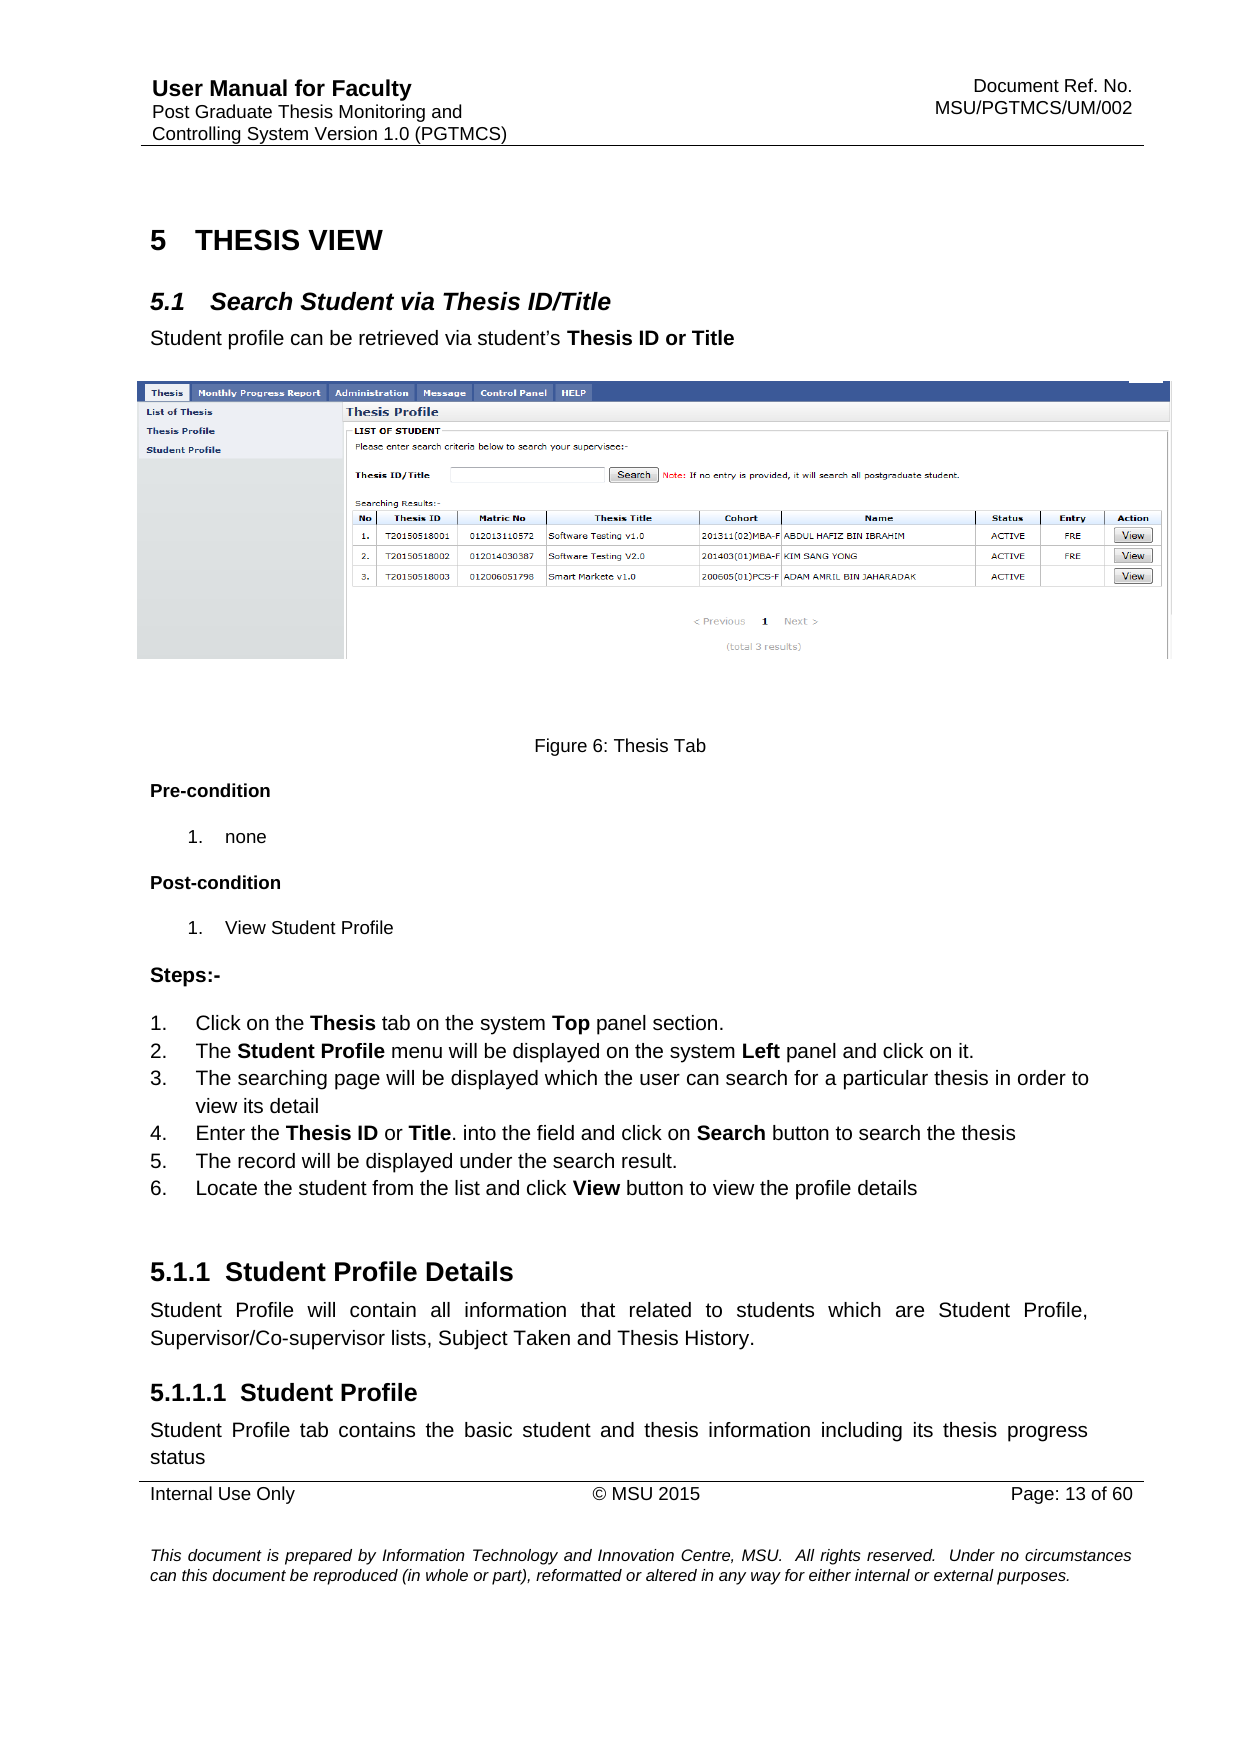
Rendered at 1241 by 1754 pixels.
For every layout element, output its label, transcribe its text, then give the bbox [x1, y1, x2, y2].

list Locate the student from the list and click View button to view the profile details [150, 1176, 1090, 1200]
subtitle Student Profile [150, 1378, 1090, 1407]
text Post-condition [150, 872, 1090, 893]
text Student profile can be retrieved via student’s Thesis ID or Title [150, 326, 1090, 350]
list View Student Profile [187, 917, 1090, 939]
subtitle Student Profile Details [150, 1256, 1090, 1287]
text Student Profile will contain all information that related to students which are Student Profile, Supervisor/Co-supervisor lists, Subject Taken and Thesis History. [150, 1298, 1090, 1350]
list Click on the Thesis tab on the system Top panel section. [150, 1011, 1090, 1035]
picture [137, 381, 1172, 659]
list Enter the Thesis ID or Title. into the field and click on Search button to search the thesis [150, 1121, 1090, 1145]
list The searching page will be displayed which the user can search for a particular thesis in order to view its detail [150, 1066, 1090, 1118]
text Pre-condition [150, 780, 1090, 802]
list none [187, 826, 1090, 847]
text Figure 6: Thesis Tab [150, 735, 1090, 756]
subtitle THESIS VIEW [150, 223, 1090, 257]
text Student Profile tab contains the basic student and thesis information including its thesis progress status [150, 1418, 1090, 1469]
list The Student Profile menu will be displayed on the system Left panel and click on it. [150, 1039, 1090, 1063]
list The record will be displayed under the search result. [150, 1149, 1090, 1173]
text Steps:- [150, 963, 1090, 987]
subtitle Search Student via Thesis ID/Title [150, 287, 1090, 316]
